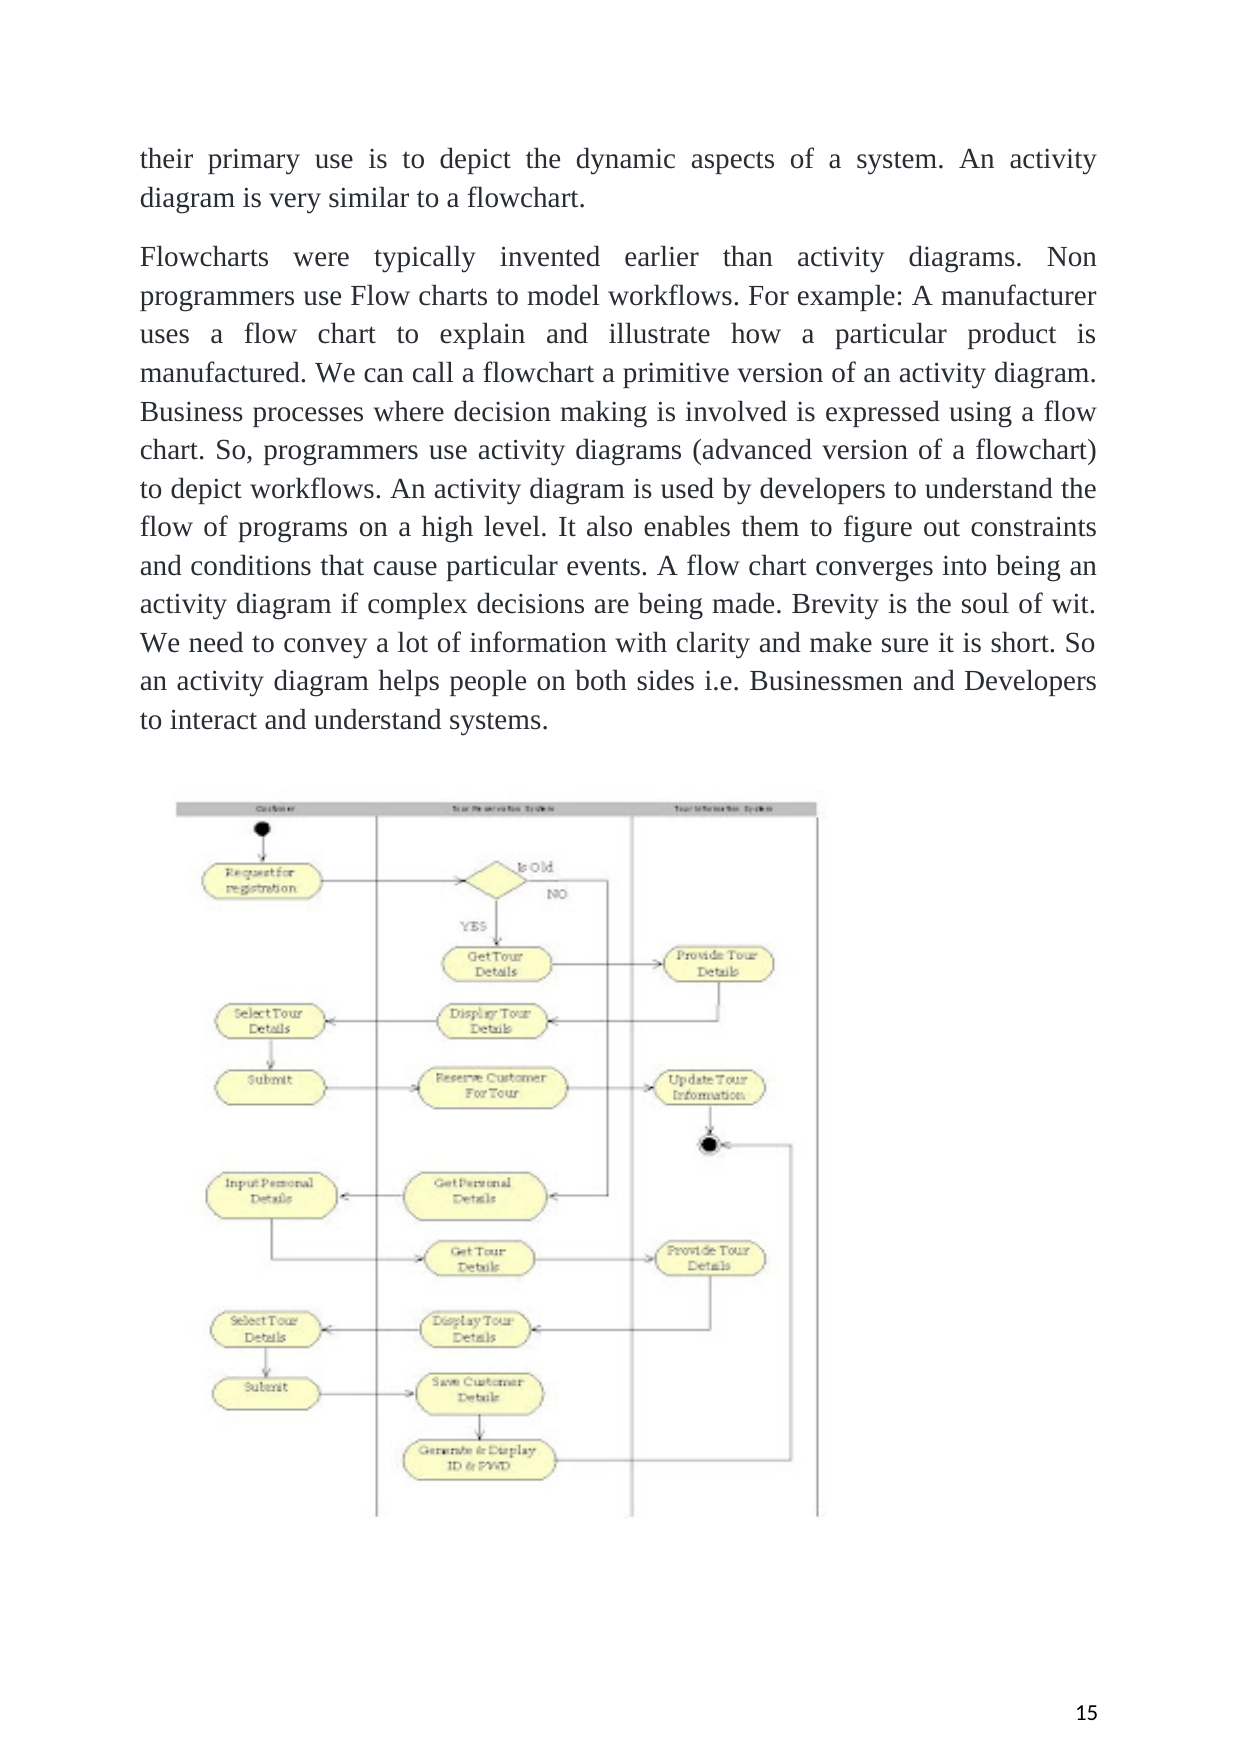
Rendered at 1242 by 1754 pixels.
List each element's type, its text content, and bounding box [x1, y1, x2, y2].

text Flowcharts were typically invented earlier than activity diagrams. Non programmers use Flow charts to model workflows. For example: A manufacturer uses a flow chart to explain and illustrate how a particular product is manufactured. We can call a flowchart a primitive version of an activity diagram. Business processes where decision making is involved is expressed using a flow chart. So, programmers use activity diagrams (advanced version of a flowchart) to depict workflows. An activity diagram is used by developers to understand the flow of programs on a high level. It also enables them to figure out constraints and conditions that cause particular events. A flow chart converges into being an activity diagram if complex decisions are being made. Brevity is the soul of wit. We need to convey a lot of information with clarity and make sure it is short. So an activity diagram helps people on both sides i.e. Businessmen and Developers to interact and understand systems. [139, 239, 1098, 736]
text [139, 142, 1098, 214]
picture [139, 761, 924, 1519]
